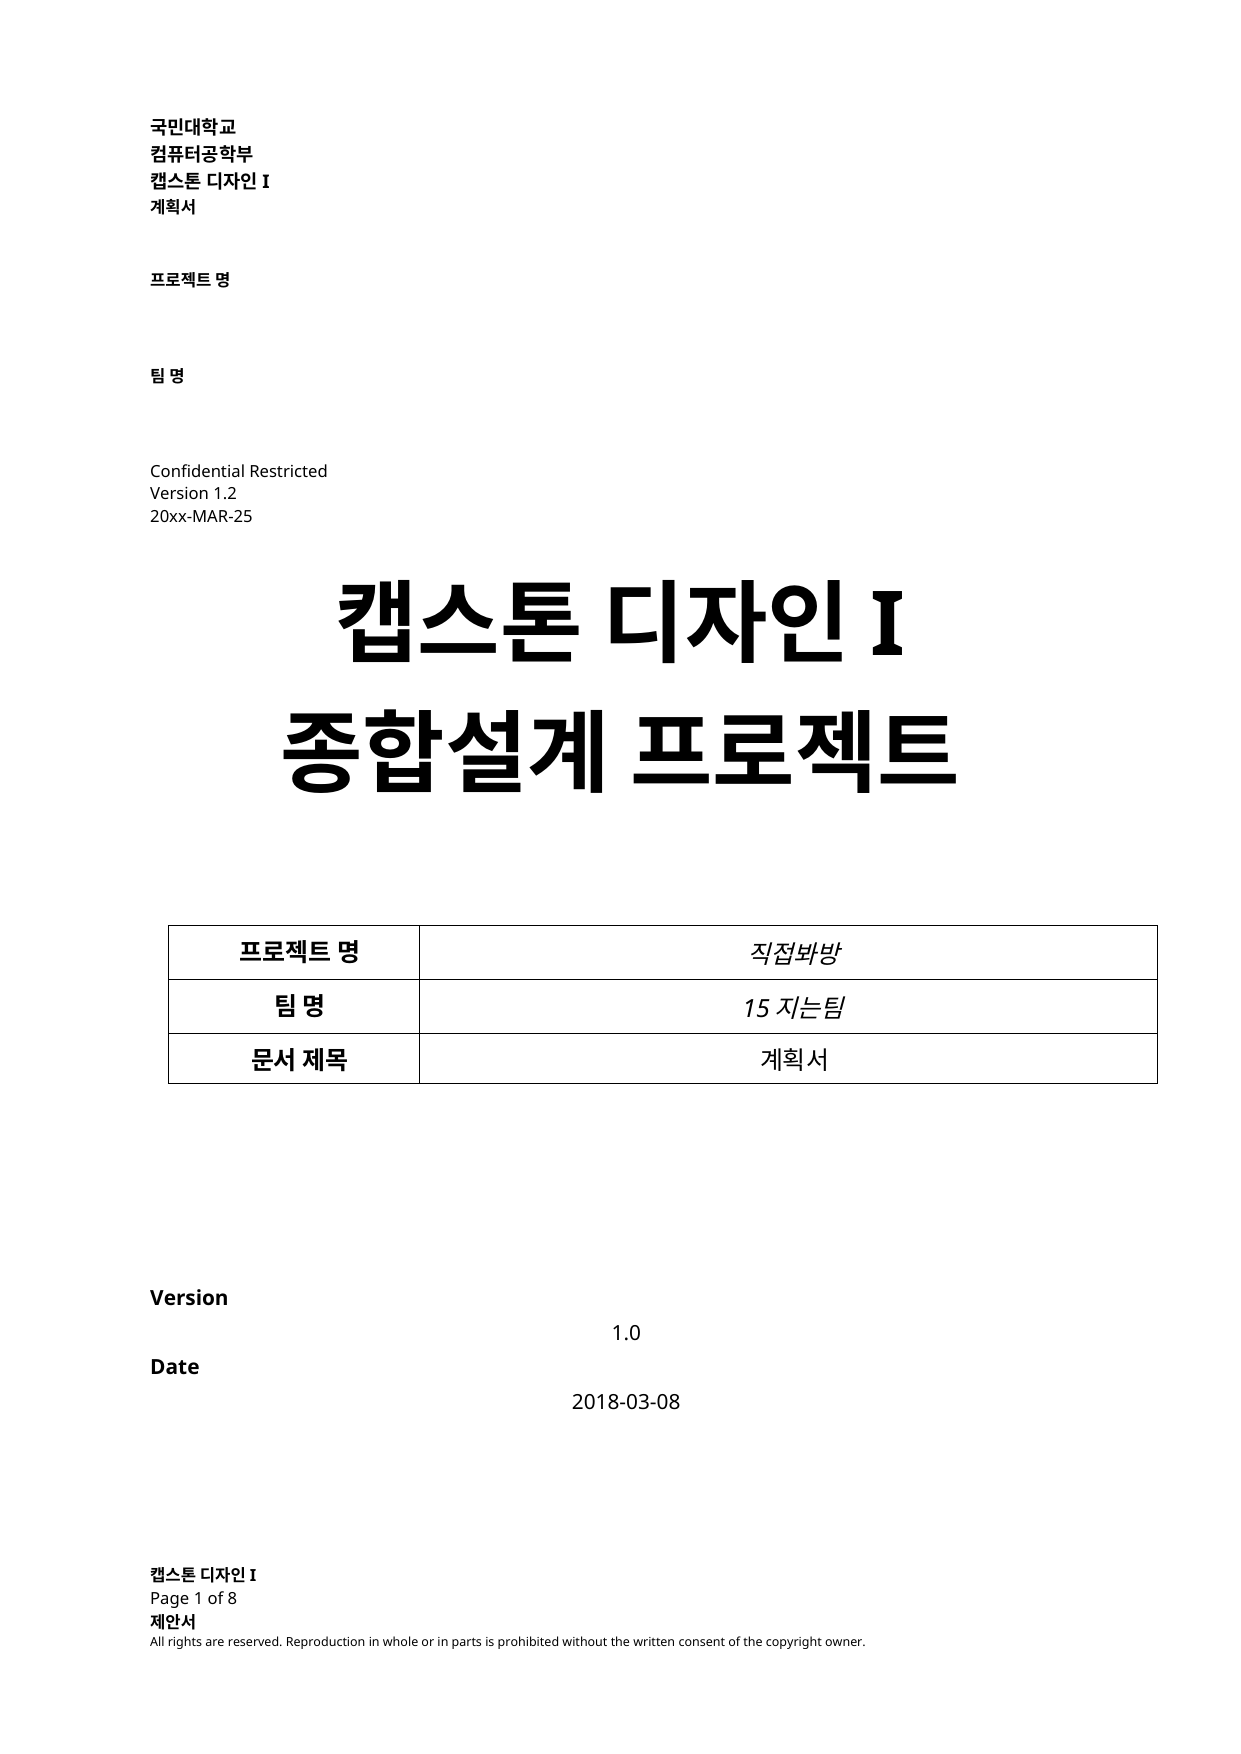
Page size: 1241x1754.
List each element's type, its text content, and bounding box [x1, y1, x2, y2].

table_cell 문서 제목 [169, 1034, 419, 1083]
list 종합설계 프로젝트 [150, 682, 1090, 811]
table_header 직접봐방 [420, 926, 1157, 979]
table_cell 계획서 [420, 1034, 1157, 1083]
table_header 프로젝트 명 [169, 926, 419, 979]
table_cell 팀 명 [169, 980, 419, 1033]
table_cell 15지는팀 [420, 980, 1157, 1033]
list 캡스톤 디자인 I [150, 551, 1090, 682]
